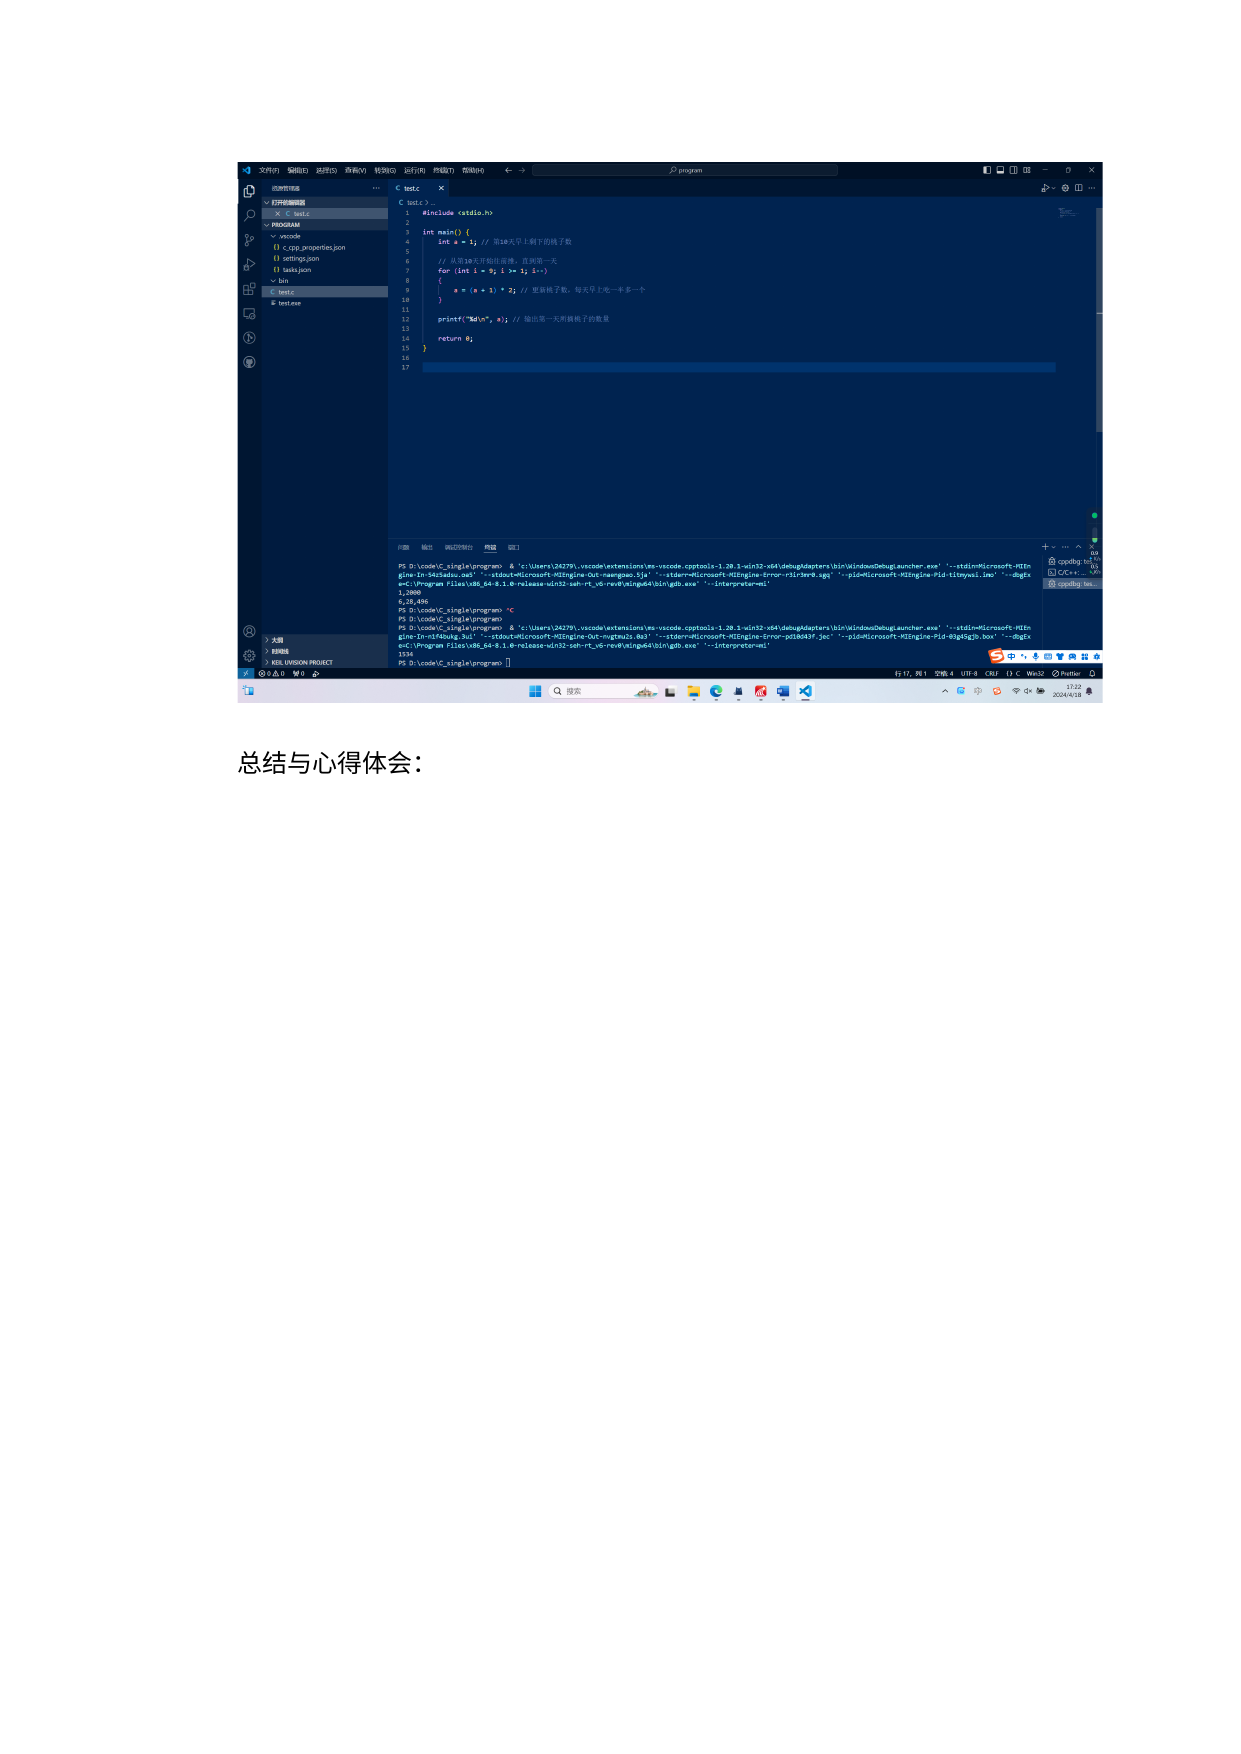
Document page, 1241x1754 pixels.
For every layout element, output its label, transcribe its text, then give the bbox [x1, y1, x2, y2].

text 总结与心得体会： [187, 729, 1053, 794]
picture [237, 162, 1103, 703]
